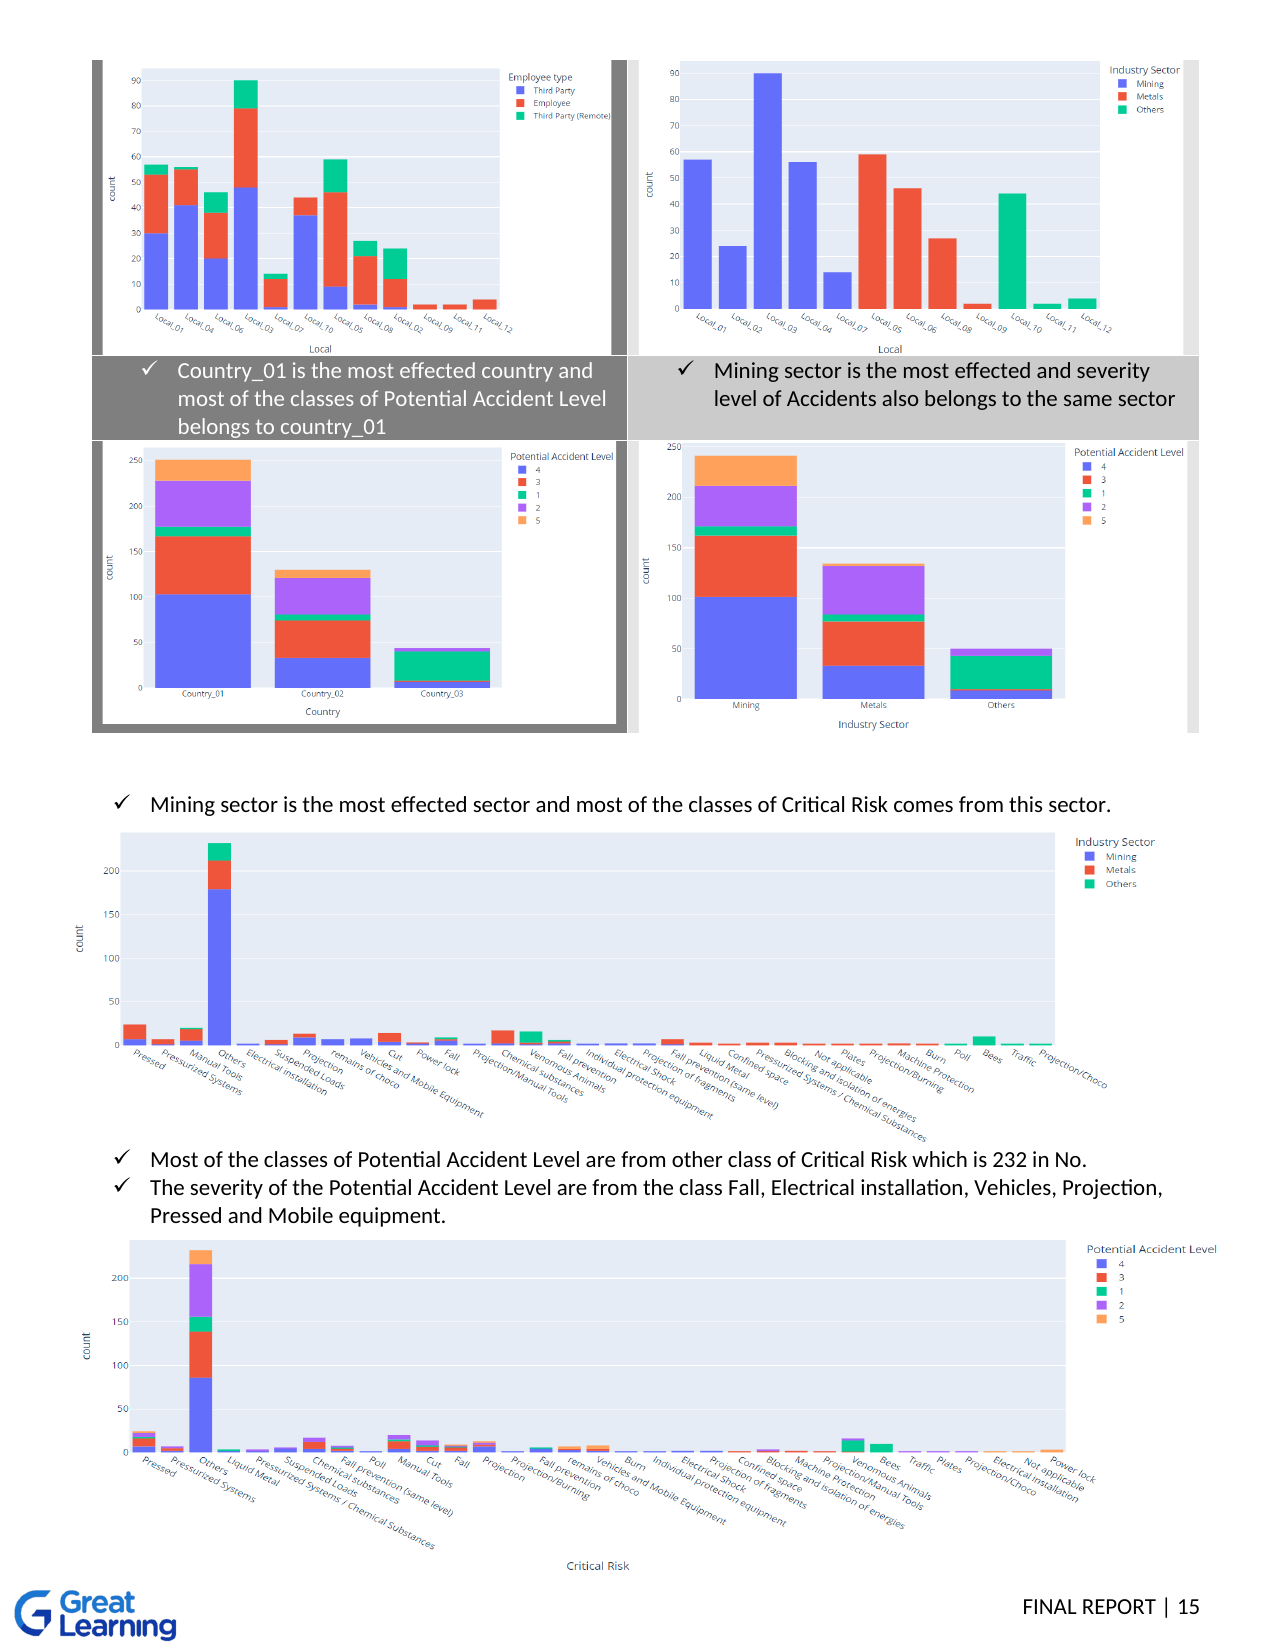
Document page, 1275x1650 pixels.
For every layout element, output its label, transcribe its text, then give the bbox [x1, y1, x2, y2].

table_cell Country_01 is the most effected country and most of the classes of Potential Accident Level belongs to country_01 [92, 356, 627, 440]
table_cell [92, 60, 102, 355]
table_cell [628, 441, 638, 733]
list Mining sector is the most effected sector and most of the classes of Critical Risk comes from this sector. [112, 790, 1200, 818]
table_cell [612, 60, 627, 355]
picture [75, 817, 1159, 1146]
picture [13, 1583, 179, 1645]
table_cell [1184, 60, 1199, 355]
list The severity of the Potential Accident Level are from the class Fall, Electrical installation, Vehicles, Projection, Pressed and Mobile equipment. [112, 1173, 1200, 1229]
picture [638, 441, 1188, 733]
table_cell Mining sector is the most effected and severity level of Accidents also belongs to the same sector [628, 356, 1199, 440]
picture [638, 60, 1184, 356]
table_cell [1188, 441, 1199, 733]
picture [102, 441, 617, 724]
list Most of the classes of Potential Accident Level are from other class of Critical Risk which is 232 in No. [112, 1145, 1200, 1173]
picture [75, 1229, 1228, 1573]
picture [102, 60, 612, 356]
table_cell [628, 60, 638, 355]
table_cell [92, 441, 627, 733]
